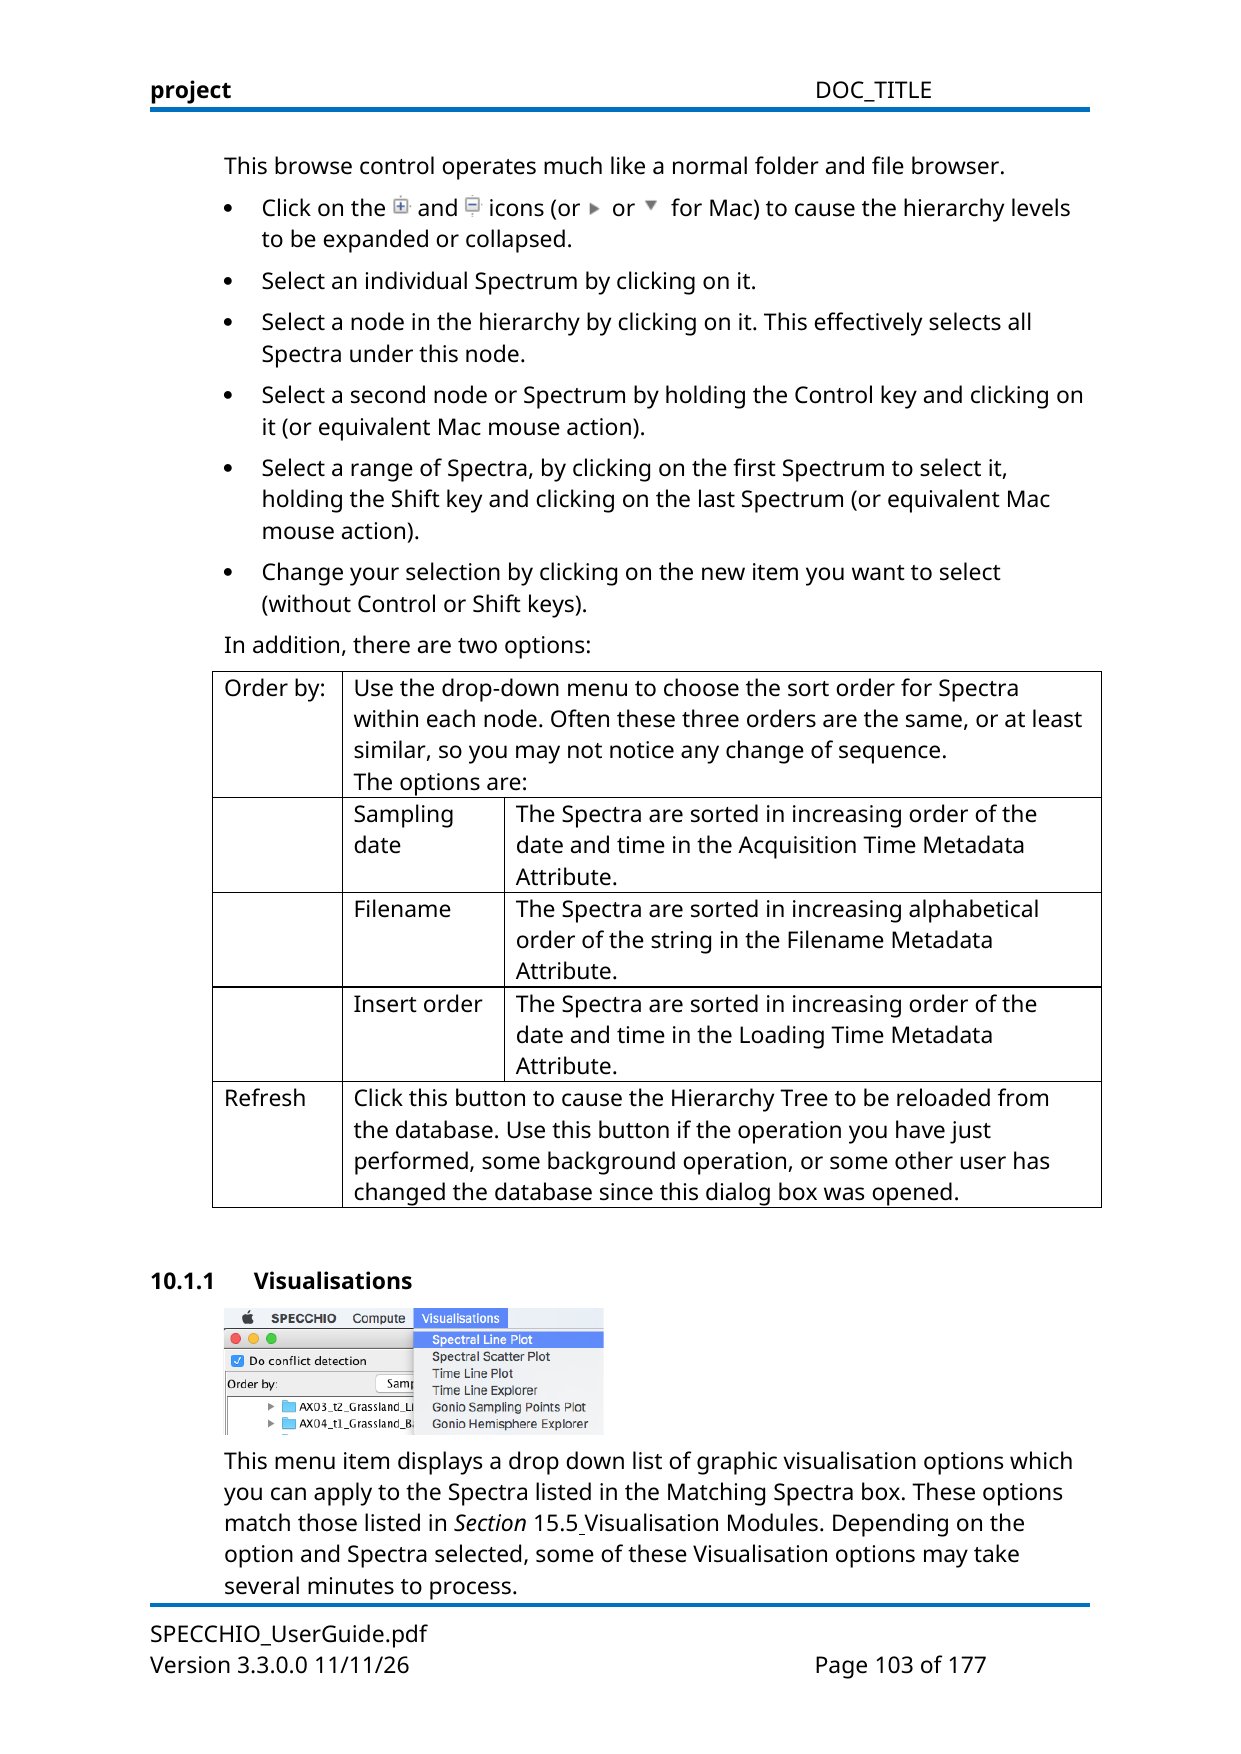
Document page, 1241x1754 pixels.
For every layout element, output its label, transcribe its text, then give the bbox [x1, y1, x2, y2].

table_cell [213, 798, 342, 892]
text Click on the and icons (or or for Mac) to cause the hierarchy levels to be expanded or collapsed. [224, 192, 1090, 254]
text In addition, there are two options: [224, 629, 1090, 660]
picture [223, 1308, 604, 1435]
table_header Use the drop-down menu to choose the sort order for Spectra within each node. Often these three orders are the same, or at least similar, so you may not notice any change of sequence. The options are: [343, 672, 1101, 797]
text Select a second node or Spectrum by holding the Control key and clicking on it (or equivalent Mac mouse action). [224, 379, 1090, 442]
table_cell Insert order [343, 988, 504, 1081]
table_cell Refresh [213, 1082, 342, 1207]
table_cell [213, 988, 342, 1081]
text Select an individual Spectrum by clicking on it. [224, 264, 1090, 296]
text This menu item displays a drop down list of graphic visualisation options which you can apply to the Spectra listed in the Matching Spectra box. These options match those listed in Section 15.5 Visualisation Modules. Depending on the option and Spectra selected, some of these Visualisation options may take several minutes to process. [224, 1445, 1090, 1601]
table_cell Click this button to cause the Hierarchy Tree to be reloaded from the database. Use this button if the operation you have just performed, some background operation, or some other user has changed the database since this dialog box was opened. [343, 1082, 1101, 1207]
table_cell Sampling date [343, 798, 504, 892]
text This browse control operates much like a normal folder and file browser. [224, 150, 1090, 181]
text Select a range of Spectra, by clicking on the first Spectrum to select it, holding the Shift key and clicking on the last Spectrum (or equivalent Mac mouse action). [224, 452, 1090, 546]
table_cell [213, 893, 342, 986]
table_cell Filename [343, 893, 504, 986]
subtitle Visualisations [150, 1264, 1090, 1296]
picture [464, 195, 483, 217]
table_header Order by: [213, 672, 342, 797]
text Select a node in the hierarchy by clicking on it. This effectively selects all Spectra under this node. [224, 306, 1090, 369]
table_cell The Spectra are sorted in increasing alphabetical order of the string in the Filename Metadata Attribute. [505, 893, 1101, 986]
table_cell The Spectra are sorted in increasing order of the date and time in the Loading Time Metadata Attribute. [505, 988, 1101, 1081]
table_cell The Spectra are sorted in increasing order of the date and time in the Acquisition Time Metadata Attribute. [505, 798, 1101, 892]
picture [586, 196, 606, 217]
text Change your selection by clicking on the new item you want to select (without Control or Shift keys). [224, 556, 1090, 619]
picture [392, 195, 412, 217]
picture [641, 196, 659, 217]
